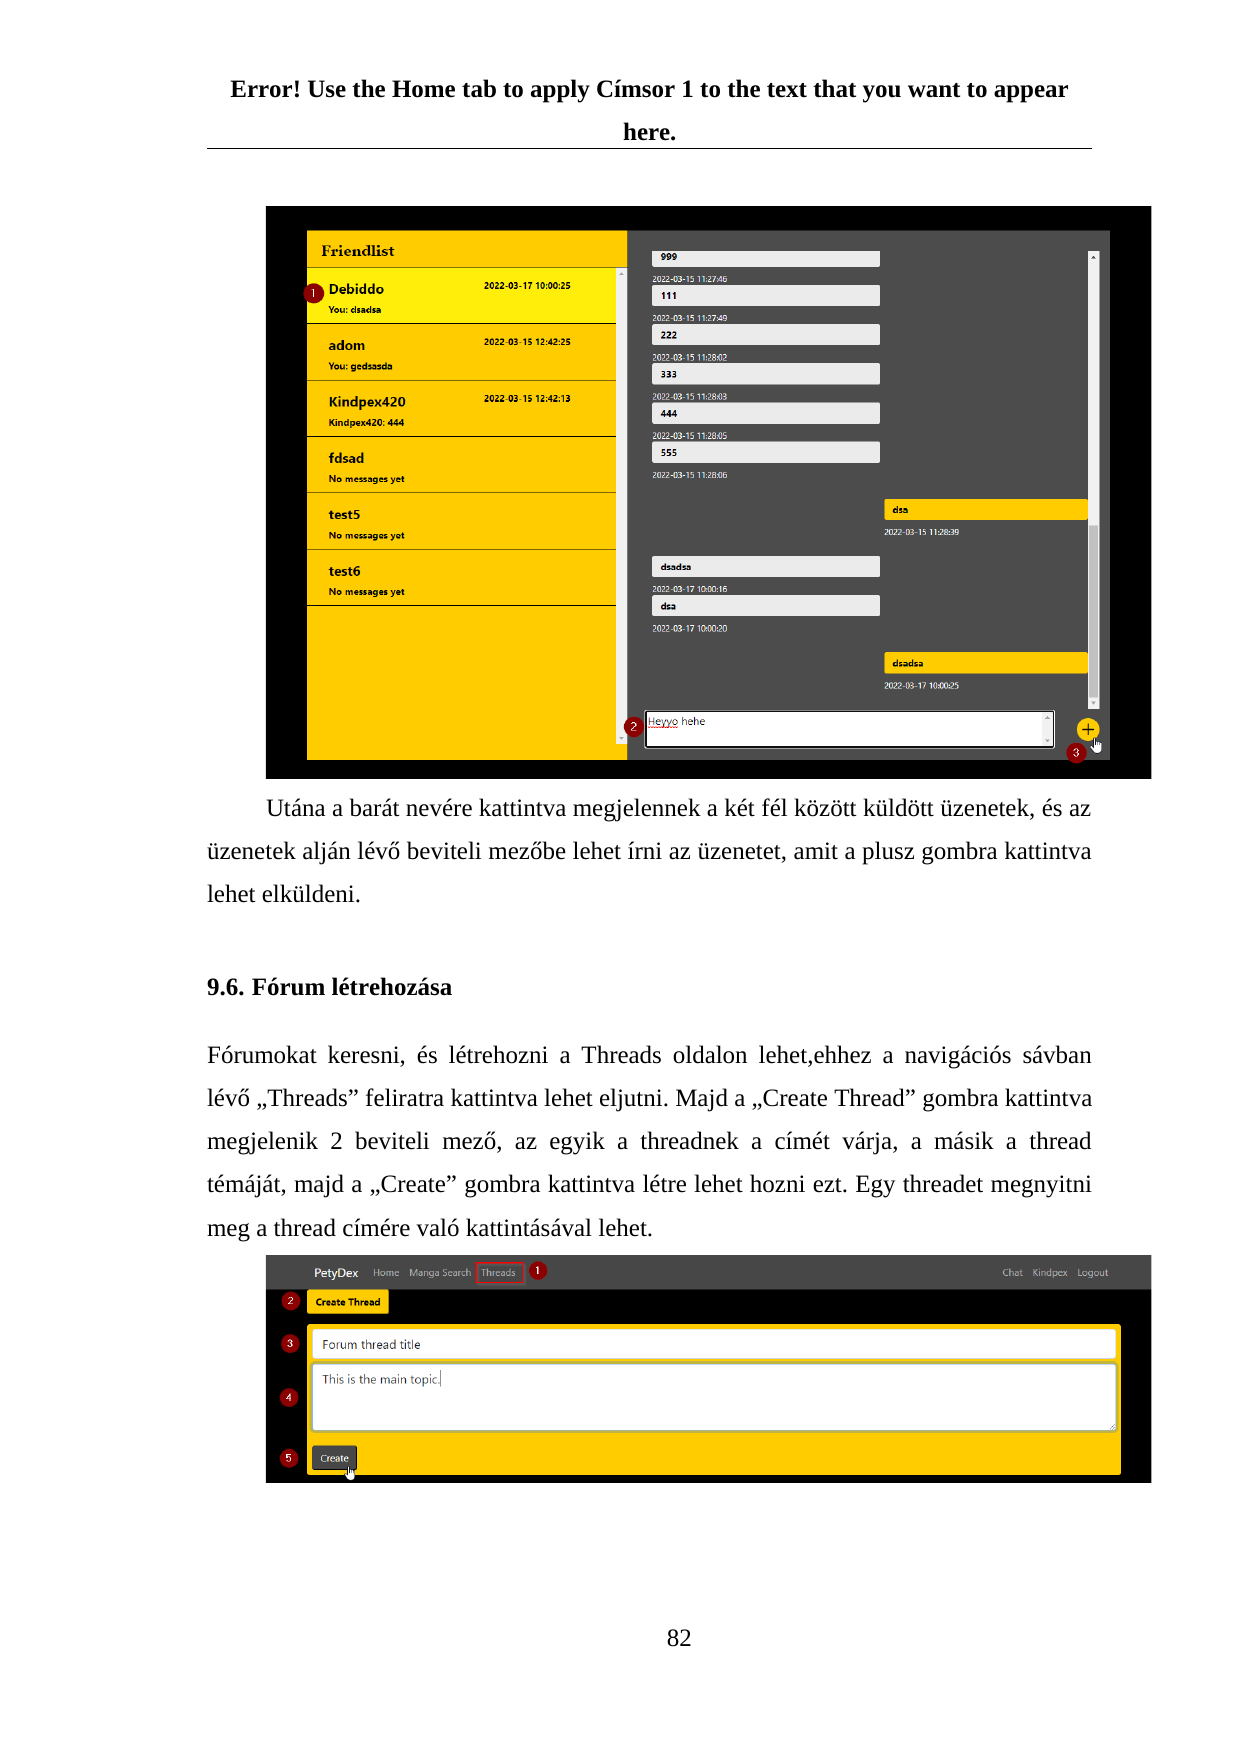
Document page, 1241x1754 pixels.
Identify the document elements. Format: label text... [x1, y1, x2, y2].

picture [265, 206, 1152, 779]
text Utána a barát nevére kattintva megjelennek a két fél között küldött üzenetek, és az üzenetek alján lévő beviteli mezőbe lehet írni az üzenetet, amit a plusz gombra kattintva lehet elküldeni. [207, 793, 1092, 908]
picture [265, 1255, 1152, 1483]
text Fórumokat keresni, és létrehozni a Threads oldalon lehet,ehhez a navigációs sávban lévő „Threads” feliratra kattintva lehet eljutni. Majd a „Create Thread” gombra kattintva megjelenik 2 beviteli mező, az egyik a threadnek a címét várja, a másik a thread témáját, majd a „Create” gombra kattintva létre lehet hozni ezt. Egy threadet megnyitni meg a thread címére való kattintásával lehet. [207, 1040, 1092, 1241]
subtitle Fórum létrehozása [207, 972, 1092, 1001]
